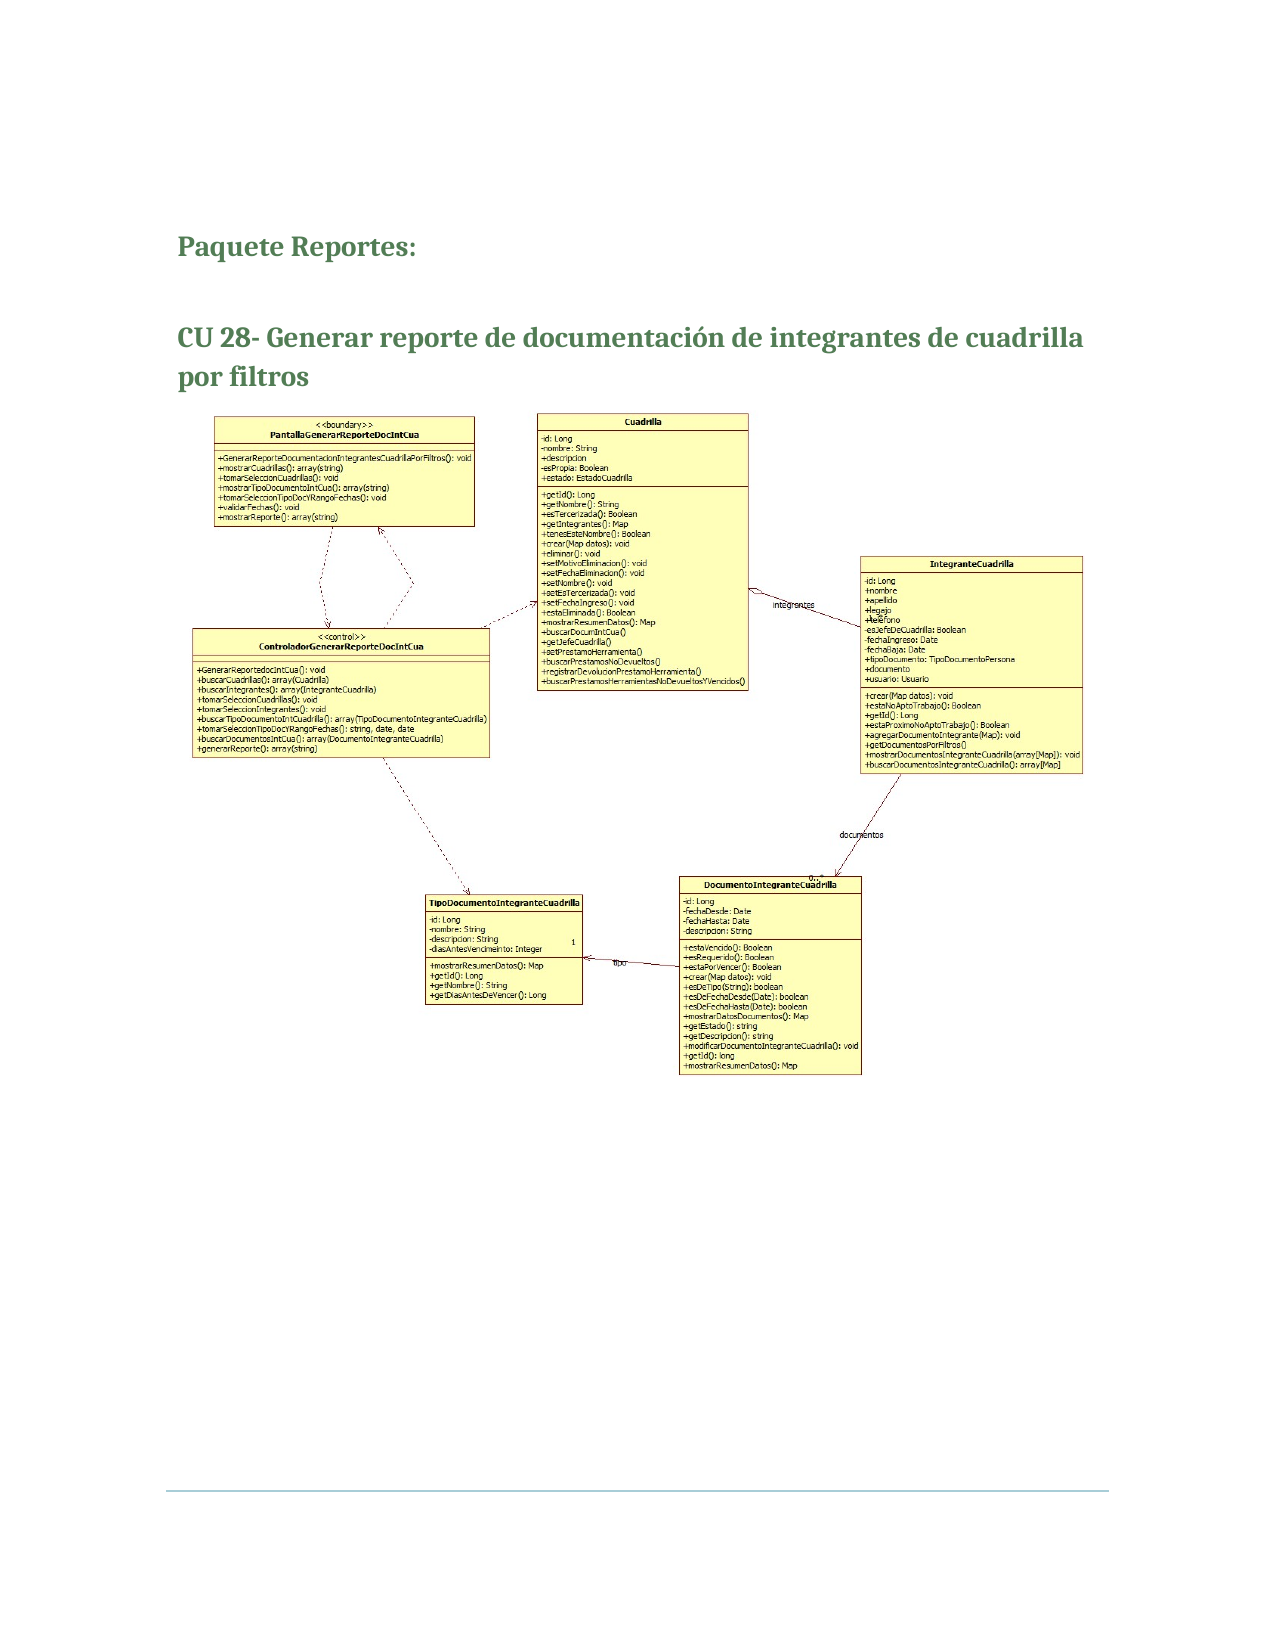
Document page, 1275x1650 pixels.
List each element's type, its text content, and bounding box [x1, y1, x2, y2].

subtitle Paquete Reportes: [177, 230, 1098, 263]
subtitle CU 28- Generar reporte de documentación de integrantes de cuadrilla por filtros [177, 321, 1098, 393]
picture [177, 398, 1098, 1090]
